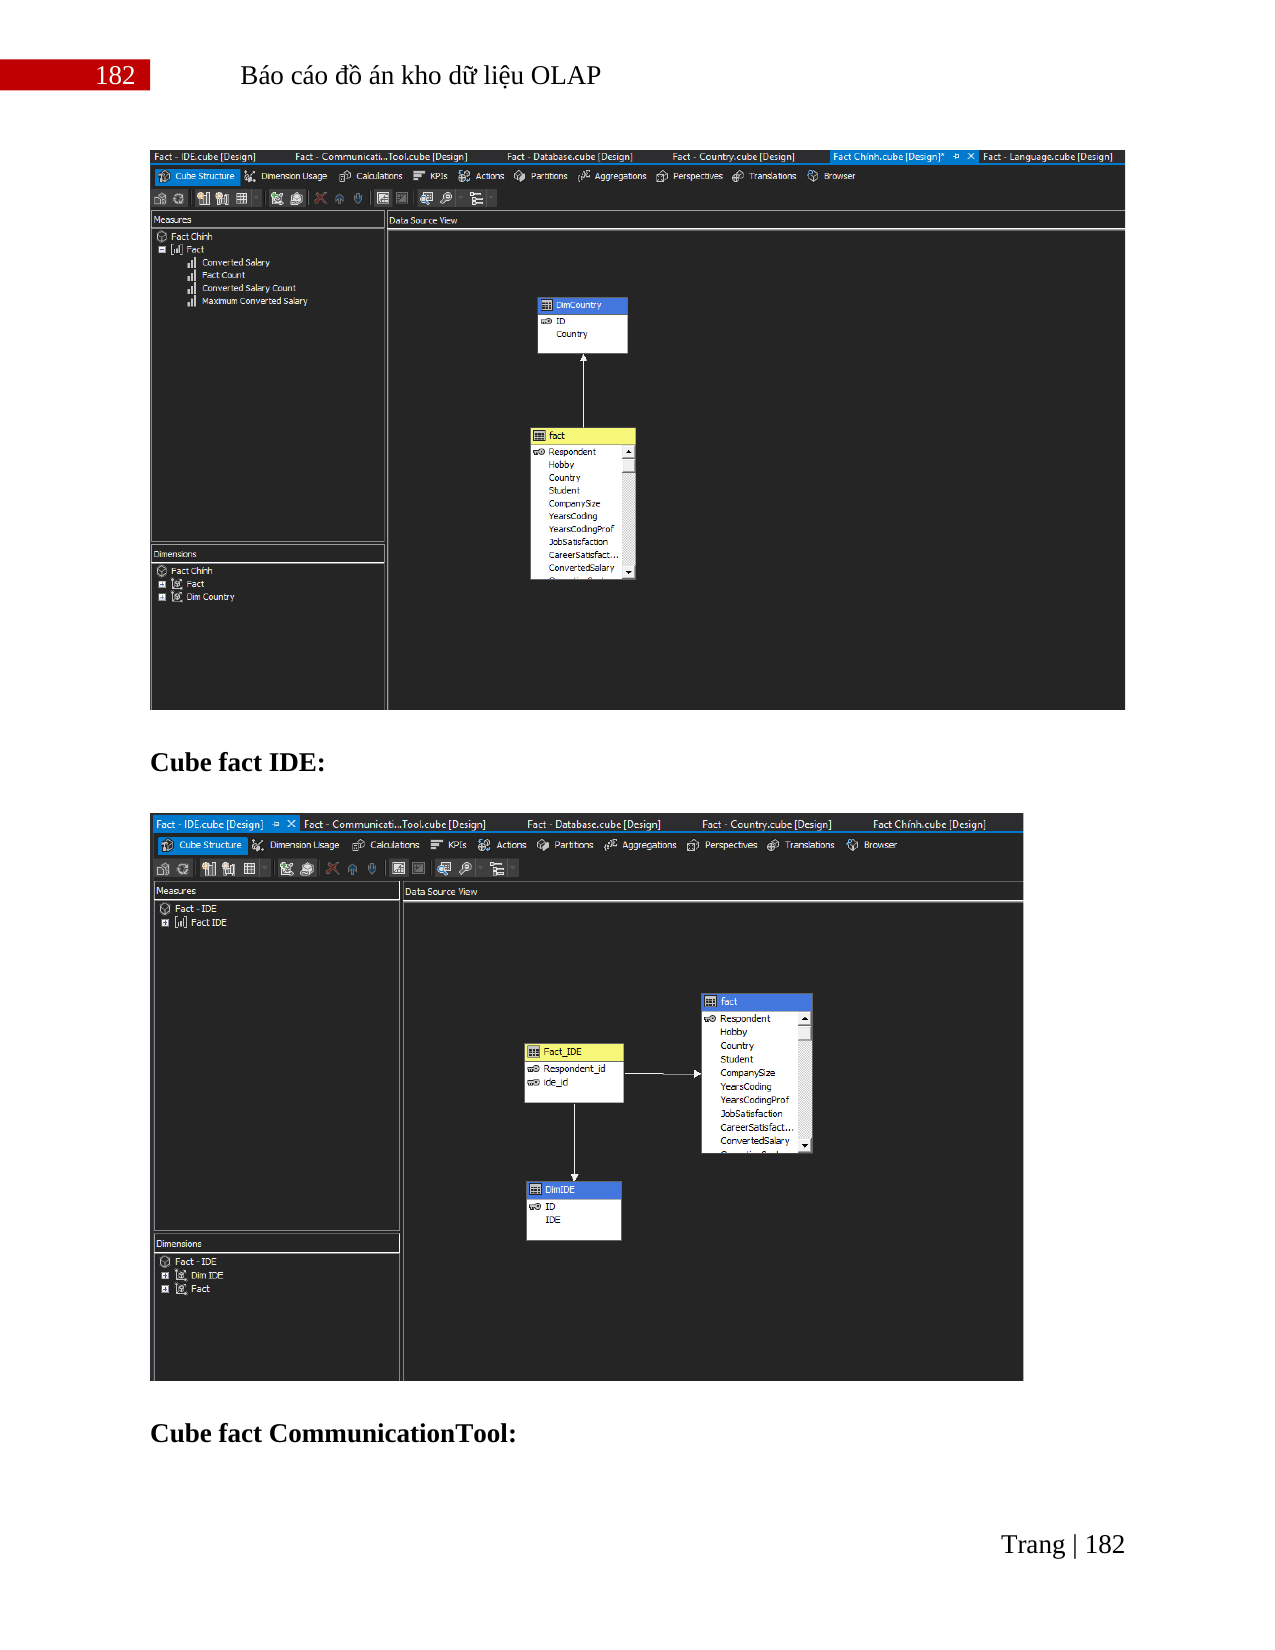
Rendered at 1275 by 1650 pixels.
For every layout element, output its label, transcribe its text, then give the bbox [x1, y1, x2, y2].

picture [150, 813, 1024, 1381]
text Cube fact CommunicationTool: [150, 1417, 1125, 1448]
picture [150, 150, 1125, 710]
text Cube fact IDE: [150, 746, 1125, 777]
